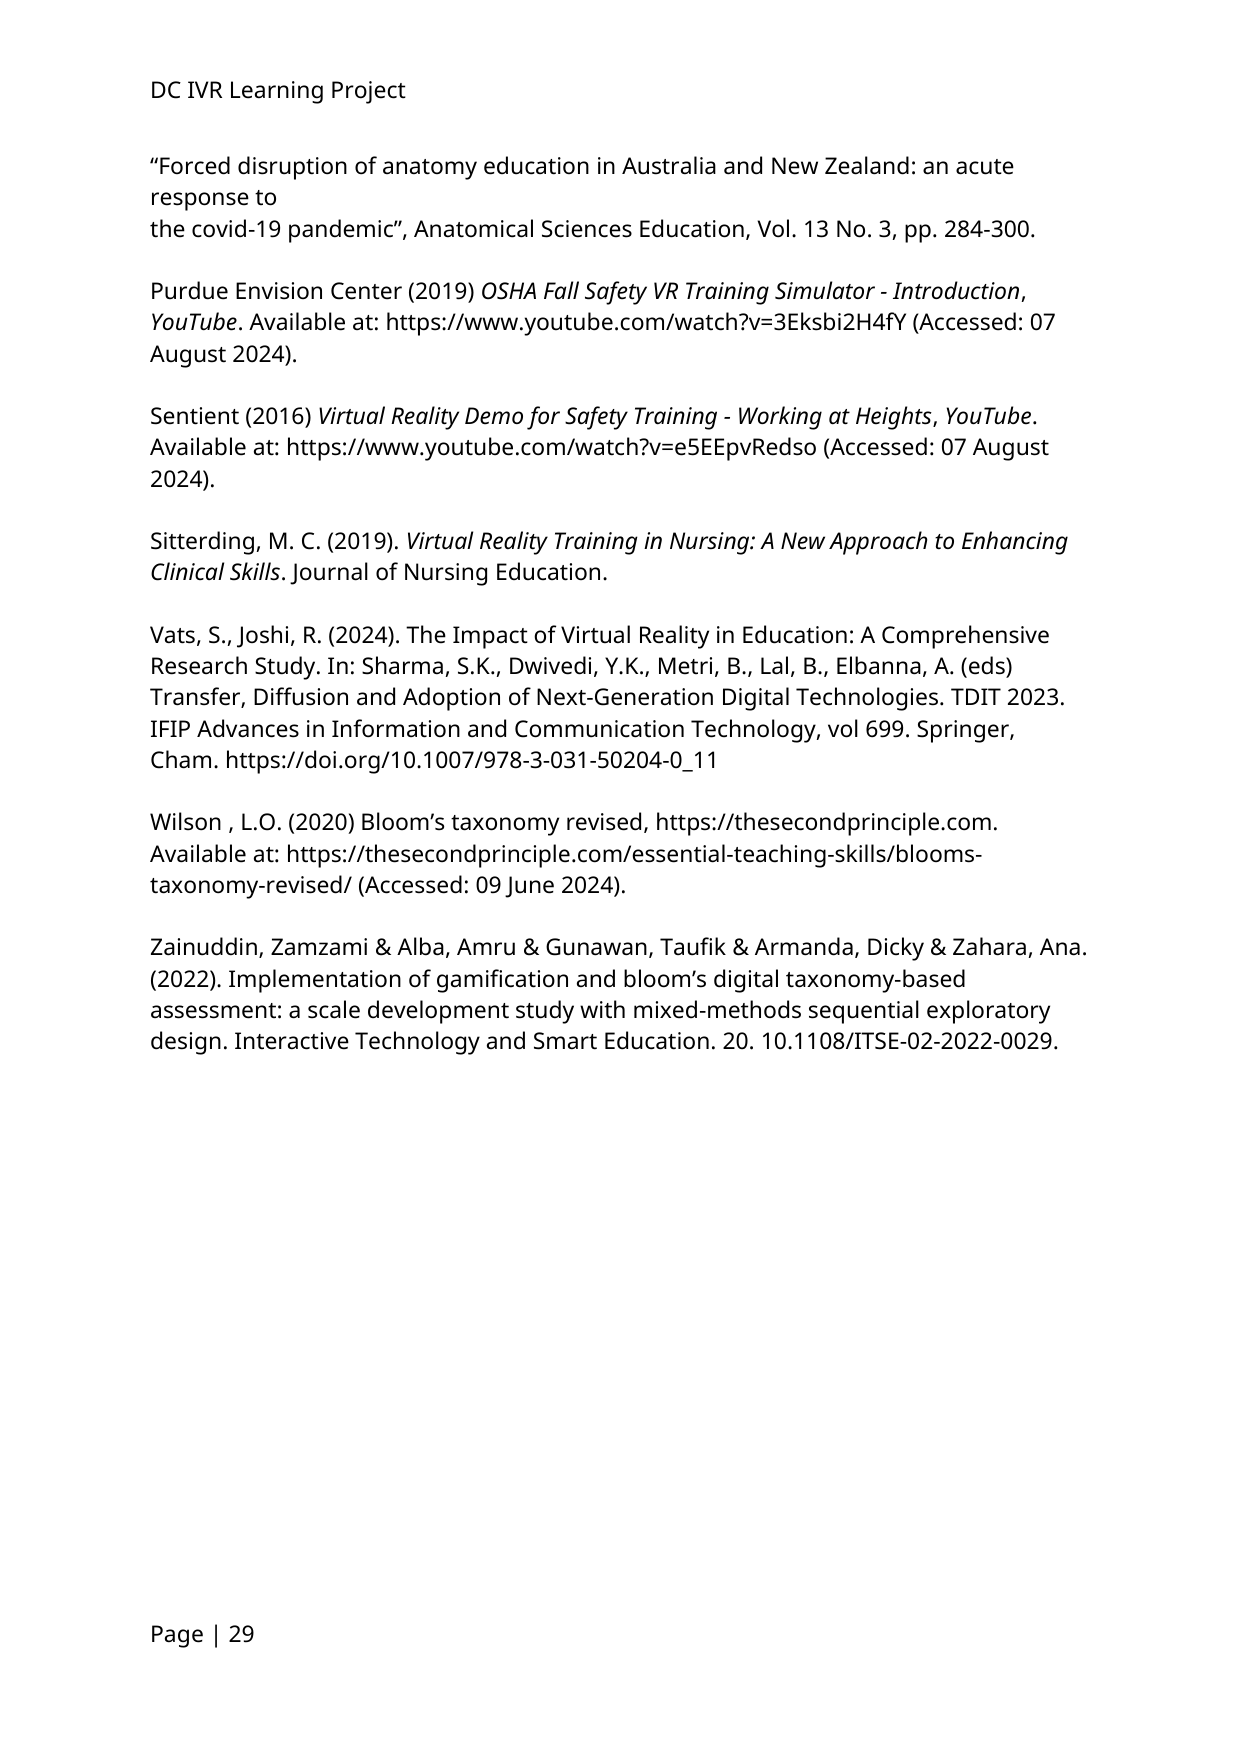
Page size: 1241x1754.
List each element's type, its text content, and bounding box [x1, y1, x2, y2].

text Zainuddin, Zamzami & Alba, Amru & Gunawan, Taufik & Armanda, Dicky & Zahara, Ana. (2022). Implementation of gamification and bloom’s digital taxonomy-based assessment: a scale development study with mixed-methods sequential exploratory design. Interactive Technology and Smart Education. 20. 10.1108/ITSE-02-2022-0029. [150, 931, 1090, 1056]
text Vats, S., Joshi, R. (2024). The Impact of Virtual Reality in Education: A Comprehensive Research Study. In: Sharma, S.K., Dwivedi, Y.K., Metri, B., Lal, B., Elbanna, A. (eds) Transfer, Diffusion and Adoption of Next-Generation Digital Technologies. TDIT 2023. IFIP Advances in Information and Communication Technology, vol 699. Springer, Cham. https://doi.org/10.1007/978-3-031-50204-0_11 [150, 619, 1090, 775]
text Sentient (2016) Virtual Reality Demo for Safety Training - Working at Heights, YouTube. Available at: https://www.youtube.com/watch?v=e5EEpvRedso (Accessed: 07 August 2024). [150, 400, 1090, 494]
text the covid-19 pandemic”, Anatomical Sciences Education, Vol. 13 No. 3, pp. 284-300. [150, 212, 1090, 244]
text Sitterding, M. C. (2019). Virtual Reality Training in Nursing: A New Approach to Enhancing Clinical Skills. Journal of Nursing Education. [150, 525, 1090, 587]
text “Forced disruption of anatomy education in Australia and New Zealand: an acute response to [150, 150, 1090, 212]
text Wilson , L.O. (2020) Bloom’s taxonomy revised, https://thesecondprinciple.com. Available at: https://thesecondprinciple.com/essential-teaching-skills/blooms-taxonomy-revised/ (Accessed: 09 June 2024). [150, 806, 1090, 900]
text Purdue Envision Center (2019) OSHA Fall Safety VR Training Simulator - Introduction, YouTube. Available at: https://www.youtube.com/watch?v=3Eksbi2H4fY (Accessed: 07 August 2024). [150, 275, 1090, 369]
